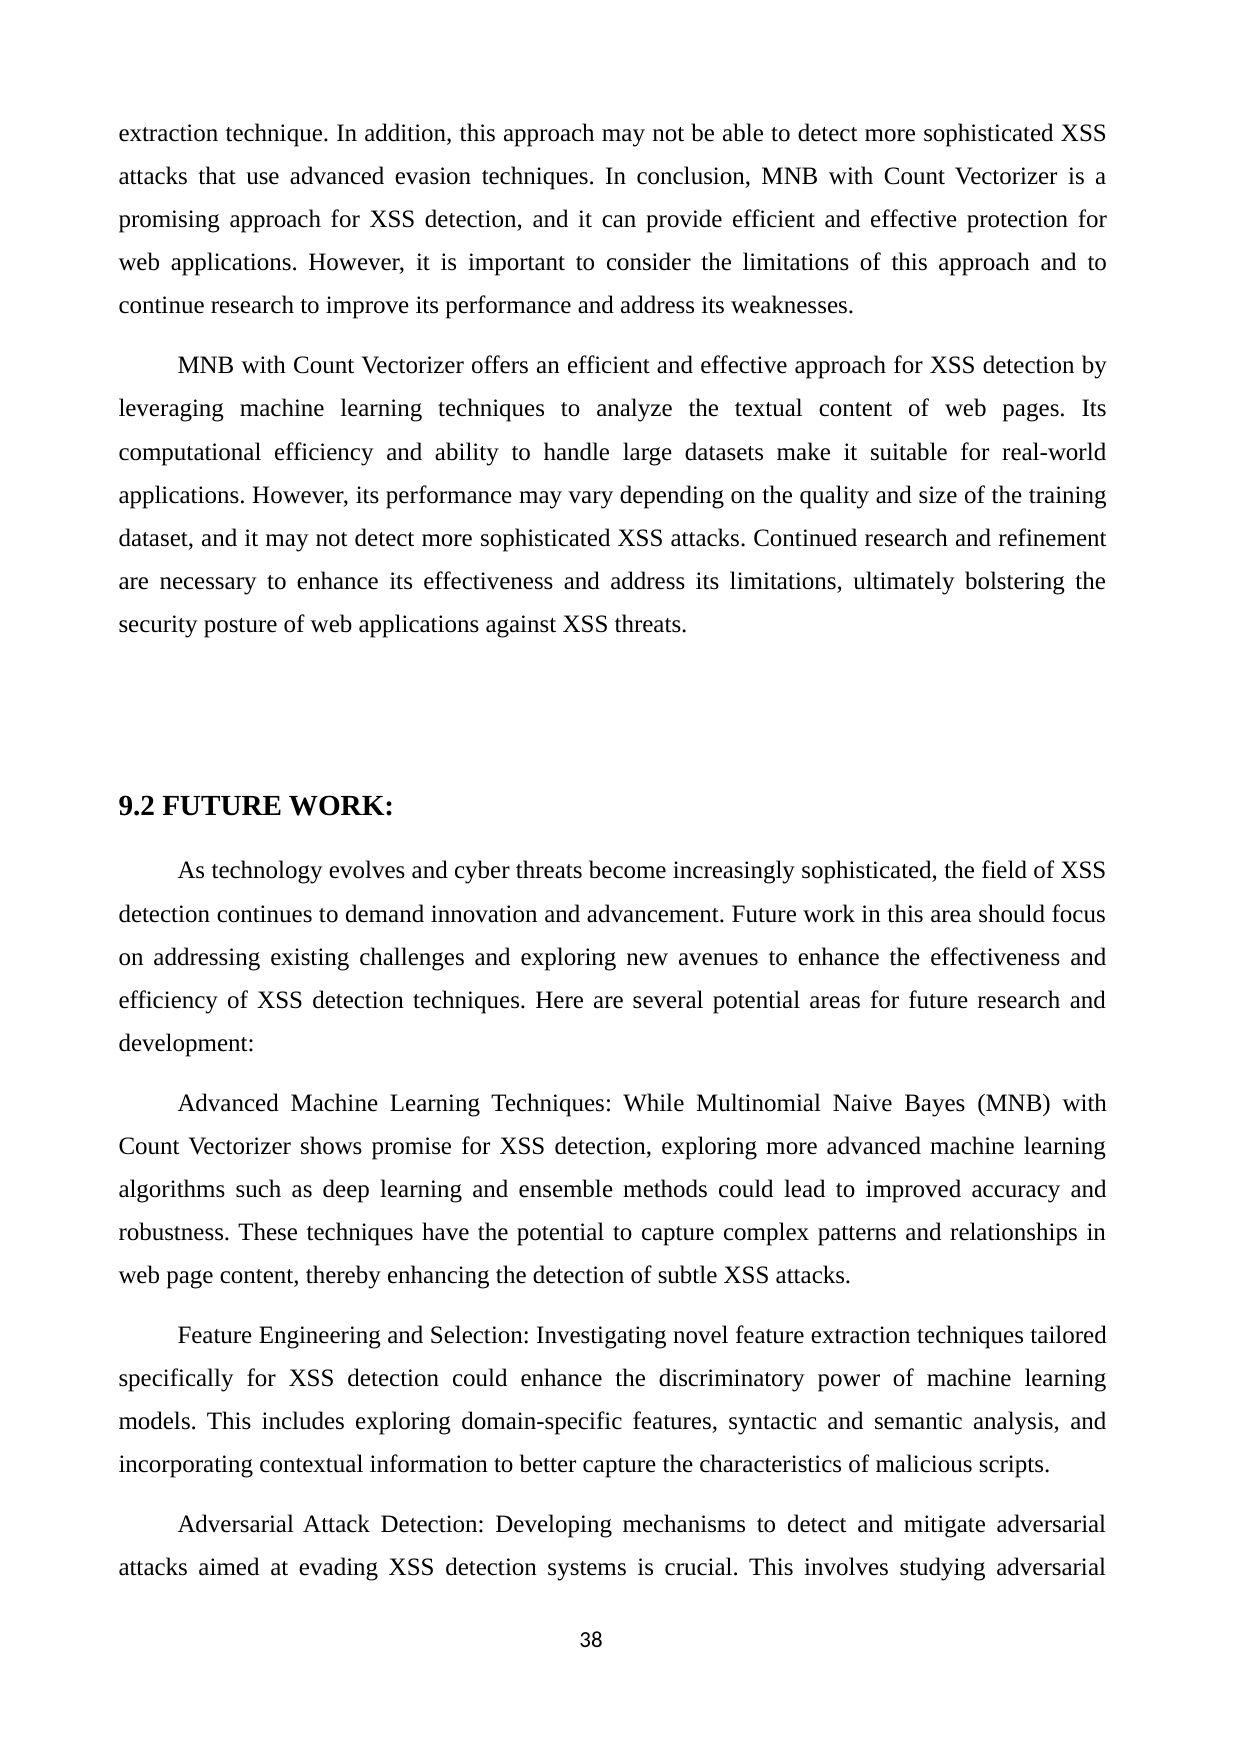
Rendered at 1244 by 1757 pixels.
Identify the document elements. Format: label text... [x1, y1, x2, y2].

text As technology evolves and cyber threats become increasingly sophisticated, the field of XSS detection continues to demand innovation and advancement. Future work in this area should focus on addressing existing challenges and exploring new avenues to enhance the effectiveness and efficiency of XSS detection techniques. Here are several potential areas for future research and development: [118, 856, 1107, 1057]
text Feature Engineering and Selection: Investigating novel feature extraction techniques tailored specifically for XSS detection could enhance the discriminatory power of machine learning models. This includes exploring domain-specific features, syntactic and semantic analysis, and incorporating contextual information to better capture the characteristics of malicious scripts. [118, 1320, 1107, 1478]
text Advanced Machine Learning Techniques: While Multinomial Naive Bayes (MNB) with Count Vectorizer shows promise for XSS detection, exploring more advanced machine learning algorithms such as deep learning and ensemble methods could lead to improved accuracy and robustness. These techniques have the potential to capture complex patterns and relationships in web page content, thereby enhancing the detection of subtle XSS attacks. [118, 1088, 1107, 1289]
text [118, 1509, 1107, 1581]
text 9.2 FUTURE WORK: [118, 788, 1107, 822]
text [118, 118, 1107, 319]
text MNB with Count Vectorizer offers an efficient and effective approach for XSS detection by leveraging machine learning techniques to analyze the textual content of web pages. Its computational efficiency and ability to handle large datasets make it suitable for real-world applications. However, its performance may vary depending on the quality and size of the training dataset, and it may not detect more sophisticated XSS attacks. Continued research and refinement are necessary to enhance its effectiveness and address its limitations, ultimately bolstering the security posture of web applications against XSS threats. [118, 350, 1107, 638]
